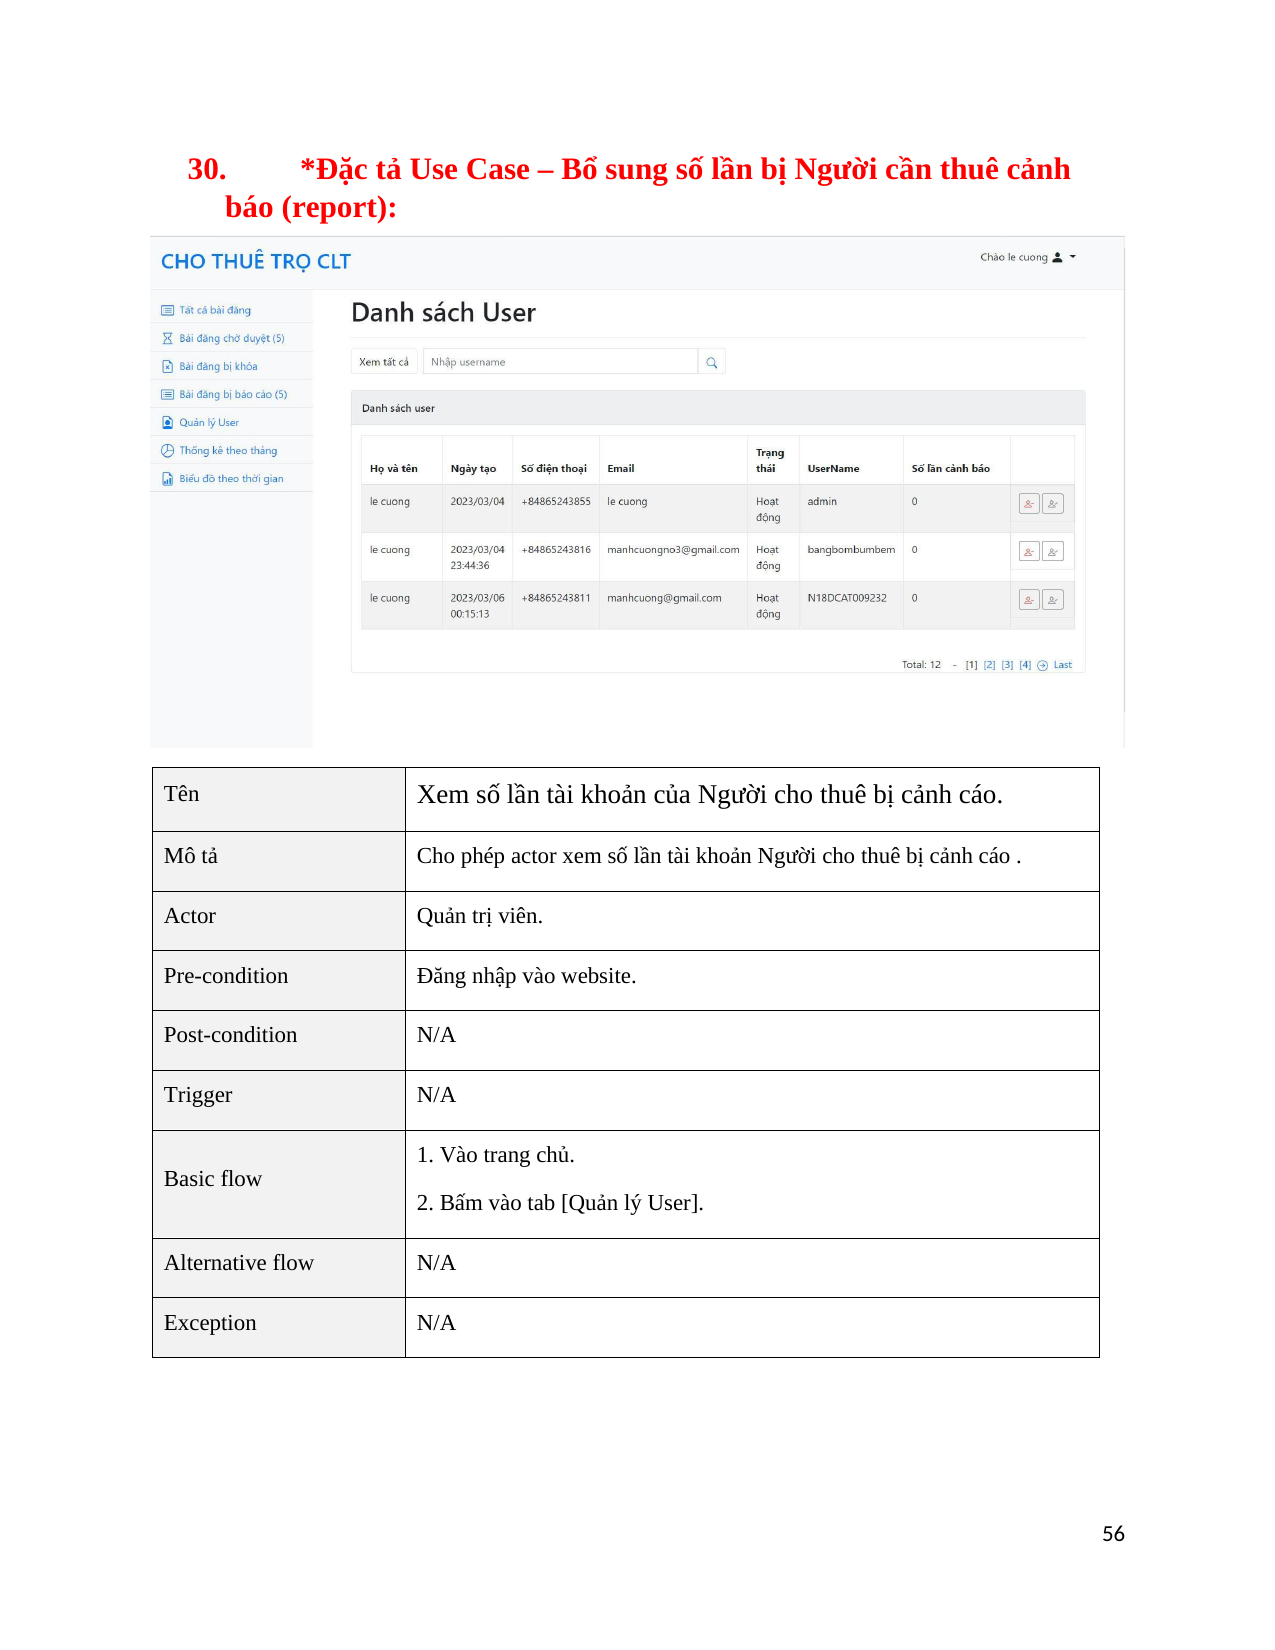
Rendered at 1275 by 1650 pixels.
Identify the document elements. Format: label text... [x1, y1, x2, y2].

table_cell N/A [406, 1239, 1099, 1297]
table_cell N/A [406, 1011, 1099, 1070]
table_header Xem số lần tài khoản của Người cho thuê bị cảnh cáo. [406, 768, 1099, 831]
table_cell Actor [153, 892, 405, 950]
table_cell N/A [406, 1298, 1099, 1357]
table_cell Basic flow [153, 1131, 405, 1237]
table_cell Post-condition [153, 1011, 405, 1070]
table_cell 1. Vào trang chủ. 2. Bấm vào tab [Quản lý User]. [406, 1131, 1099, 1237]
table_cell Alternative flow [153, 1239, 405, 1297]
table_cell Đăng nhập vào website. [406, 951, 1099, 1010]
table_cell Mô tả [153, 832, 405, 891]
picture [150, 235, 1125, 748]
table_cell Pre-condition [153, 951, 405, 1010]
table_header Tên [153, 768, 405, 831]
table_cell Quản trị viên. [406, 892, 1099, 950]
table_cell Exception [153, 1298, 405, 1357]
table_cell Trigger [153, 1071, 405, 1129]
subtitle *Đặc tả Use Case – Bổ sung số lần bị Người cần thuê cảnh báo (report): [187, 150, 1125, 225]
table_cell Cho phép actor xem số lần tài khoản Người cho thuê bị cảnh cáo . [406, 832, 1099, 891]
table_cell N/A [406, 1071, 1099, 1129]
